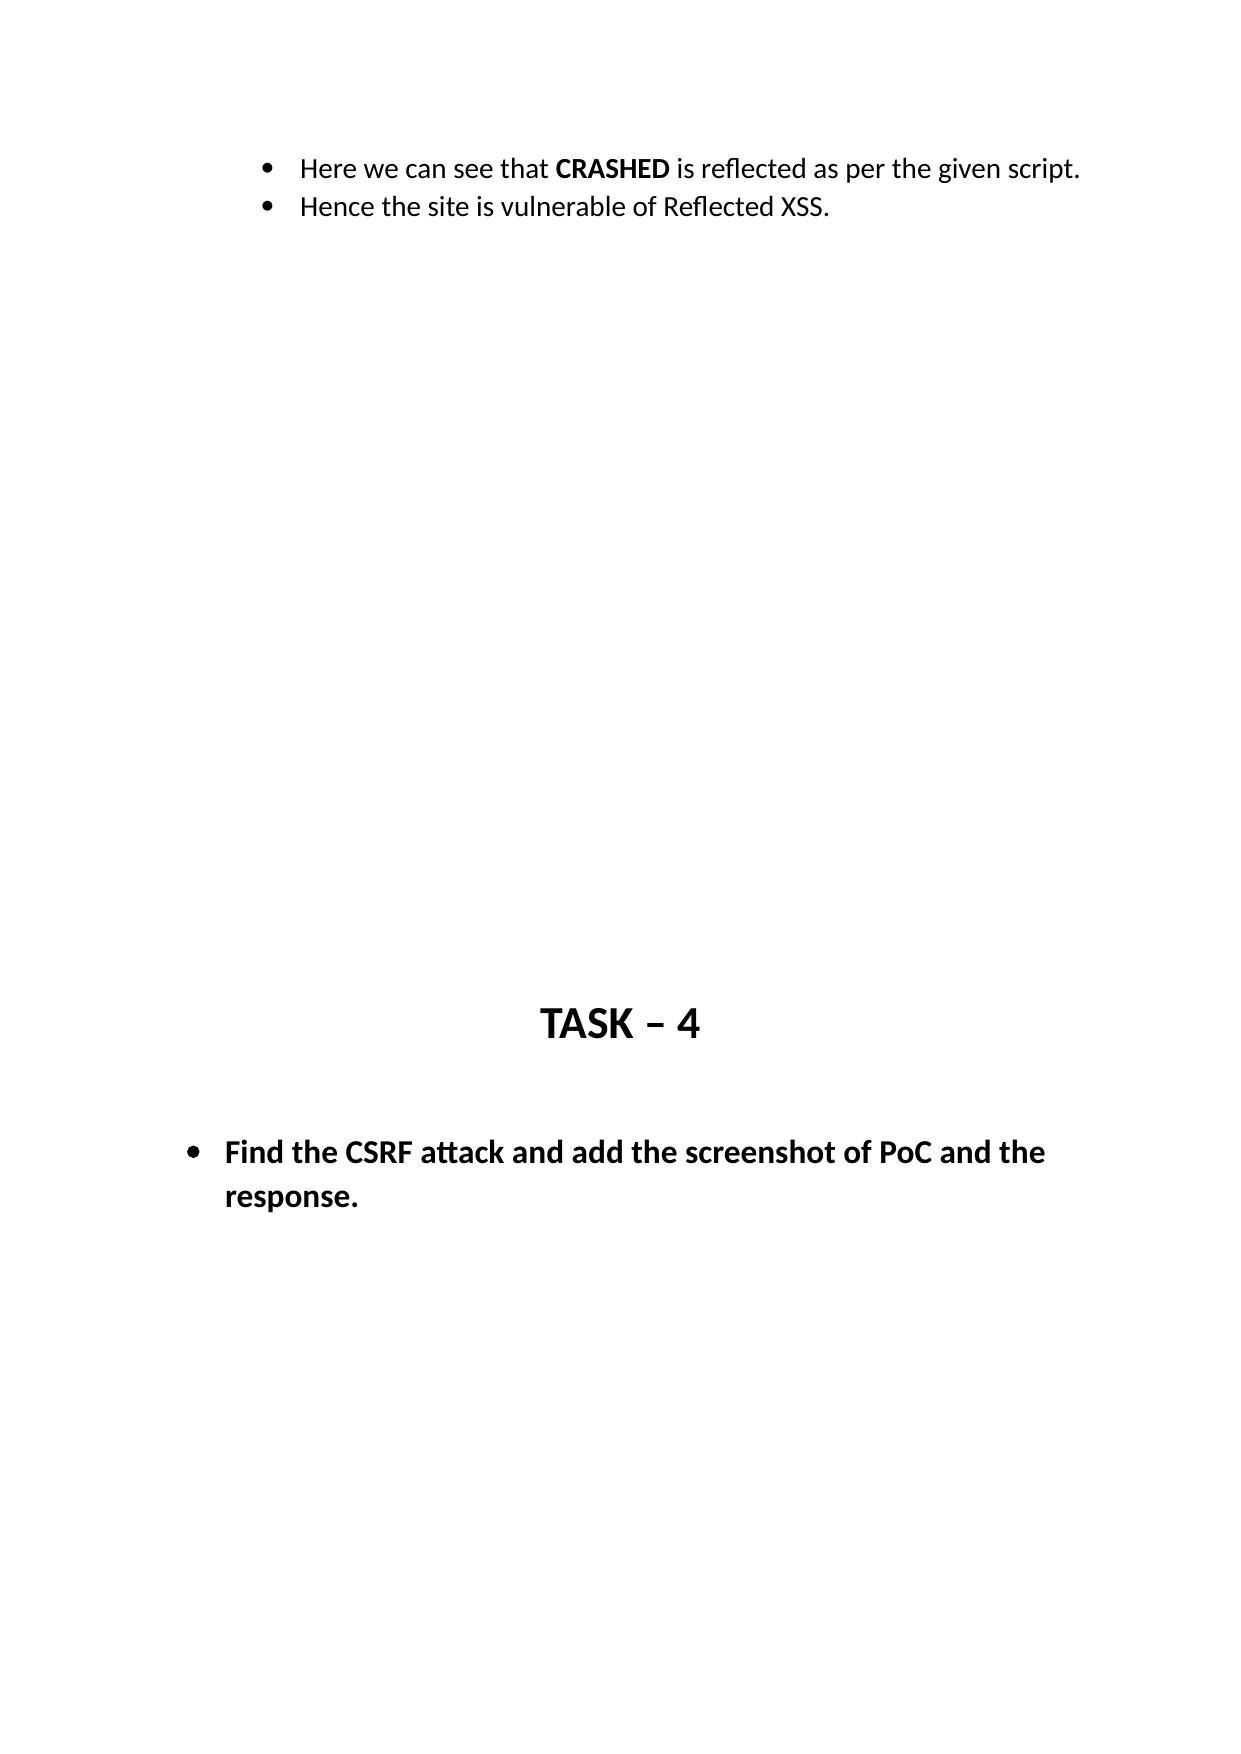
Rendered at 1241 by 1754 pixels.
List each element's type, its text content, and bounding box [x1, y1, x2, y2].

list Find the CSRF attack and add the screenshot of PoC and the response. [187, 1131, 1090, 1216]
list Hence the site is vulnerable of Reflected XSS. [262, 188, 1090, 224]
text TASK – 4 [150, 993, 1090, 1049]
list Here we can see that CRASHED is reflected as per the given script. [262, 150, 1090, 186]
